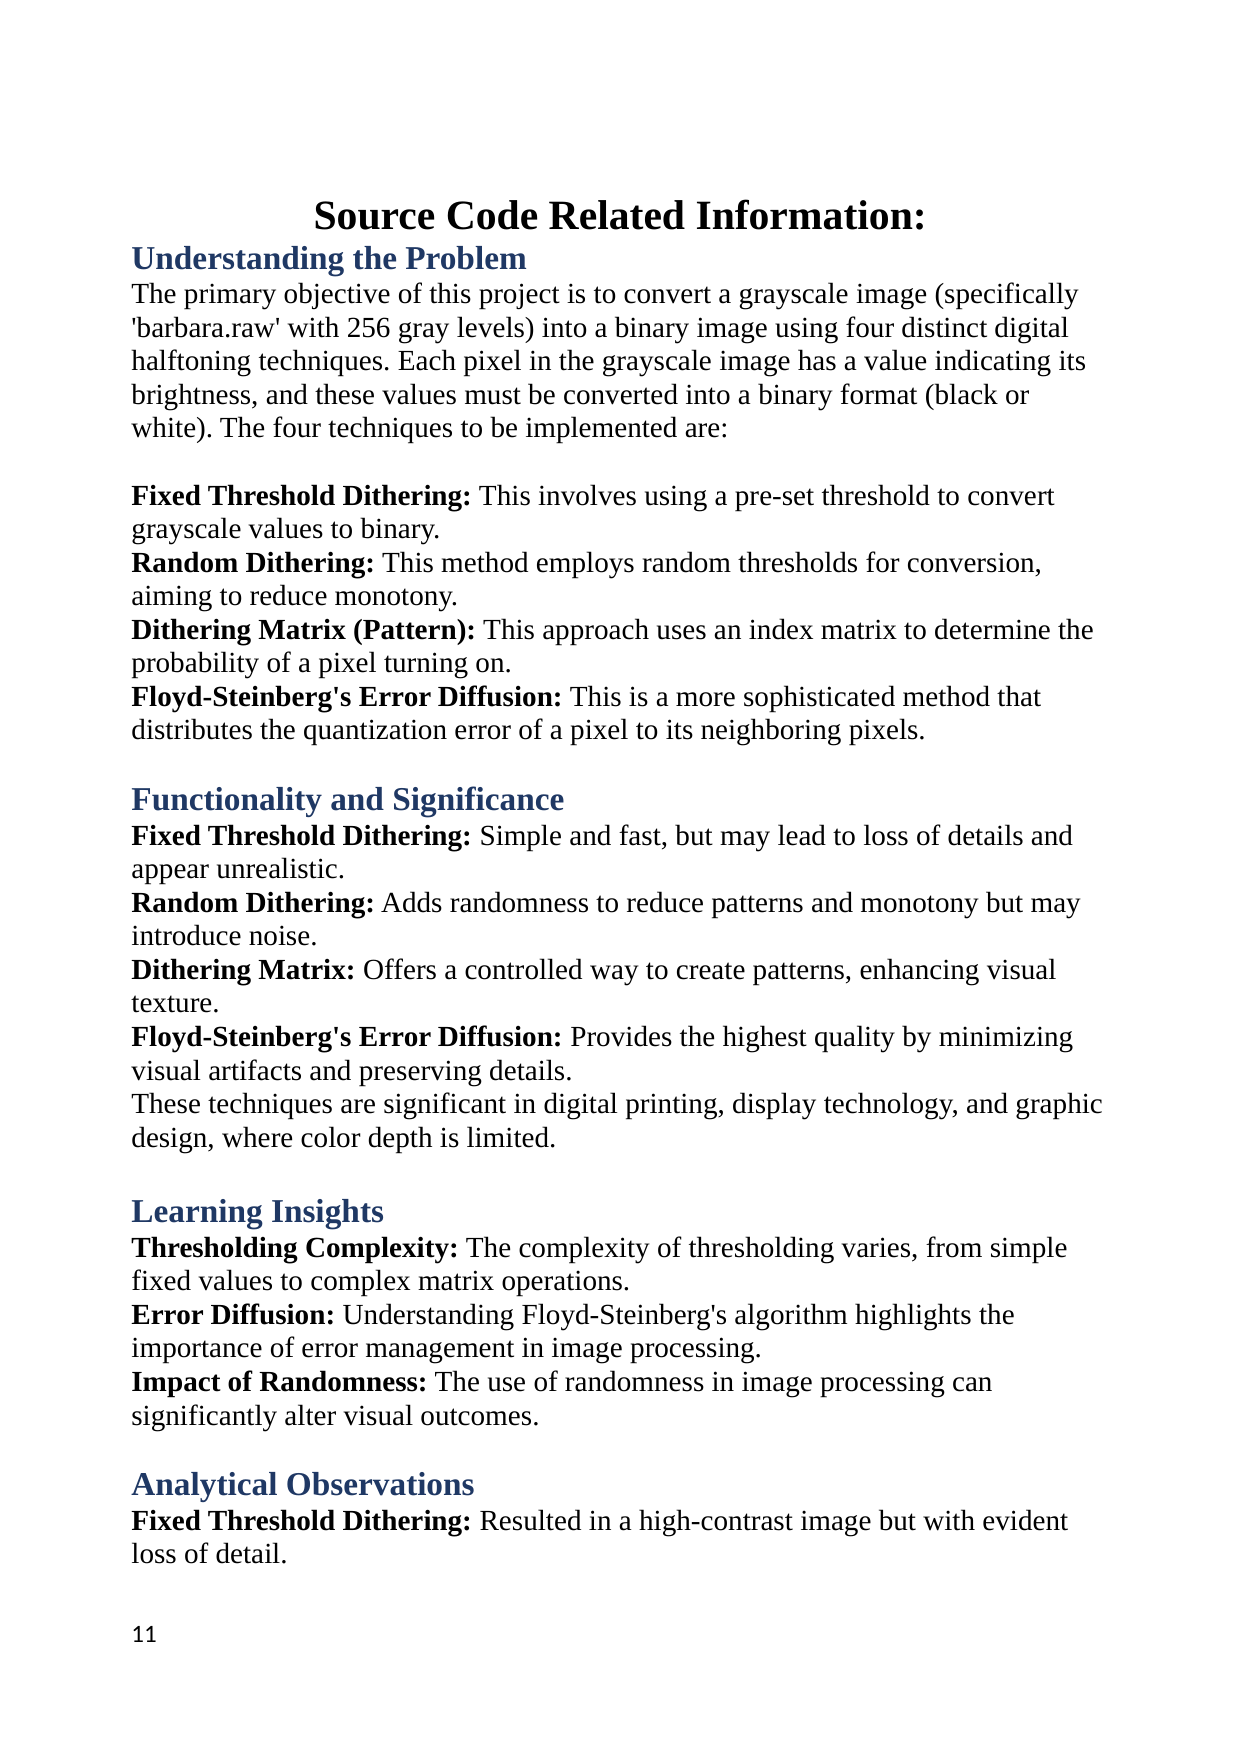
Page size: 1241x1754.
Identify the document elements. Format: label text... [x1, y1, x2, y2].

text Random Dithering: This method employs random thresholds for conversion, aiming to reduce monotony. [131, 545, 1109, 612]
text Learning Insights [131, 1192, 1109, 1230]
text Thresholding Complexity: The complexity of thresholding varies, from simple fixed values to complex matrix operations. [131, 1230, 1109, 1297]
text Fixed Threshold Dithering: Resulted in a high-contrast image but with evident loss of detail. [131, 1503, 1109, 1570]
text Fixed Threshold Dithering: This involves using a pre-set threshold to convert grayscale values to binary. [131, 478, 1109, 545]
text Error Diffusion: Understanding Floyd-Steinberg's algorithm highlights the importance of error management in image processing. [131, 1297, 1109, 1364]
text Source Code Related Information: [131, 190, 1109, 238]
text Functionality and Significance [131, 779, 1109, 818]
text The primary objective of this project is to convert a grayscale image (specifically 'barbara.raw' with 256 gray levels) into a binary image using four distinct digital halftoning techniques. Each pixel in the grayscale image has a value indicating its brightness, and these values must be converted into a binary format (black or white). The four techniques to be implemented are: [131, 276, 1109, 444]
text Analytical Observations [131, 1465, 1109, 1503]
text Dithering Matrix (Pattern): This approach uses an index matrix to determine the probability of a pixel turning on. [131, 612, 1109, 679]
text Floyd-Steinberg's Error Diffusion: Provides the highest quality by minimizing visual artifacts and preserving details. [131, 1019, 1109, 1086]
text Fixed Threshold Dithering: Simple and fast, but may lead to loss of details and appear unrealistic. [131, 818, 1109, 885]
text Understanding the Problem [131, 238, 1109, 276]
text Impact of Randomness: The use of randomness in image processing can significantly alter visual outcomes. [131, 1364, 1109, 1431]
text Dithering Matrix: Offers a controlled way to create patterns, enhancing visual texture. [131, 952, 1109, 1019]
text These techniques are significant in digital printing, display technology, and graphic design, where color depth is limited. [131, 1086, 1109, 1153]
text Random Dithering: Adds randomness to reduce patterns and monotony but may introduce noise. [131, 885, 1109, 952]
text Floyd-Steinberg's Error Diffusion: This is a more sophisticated method that distributes the quantization error of a pixel to its neighboring pixels. [131, 679, 1109, 746]
